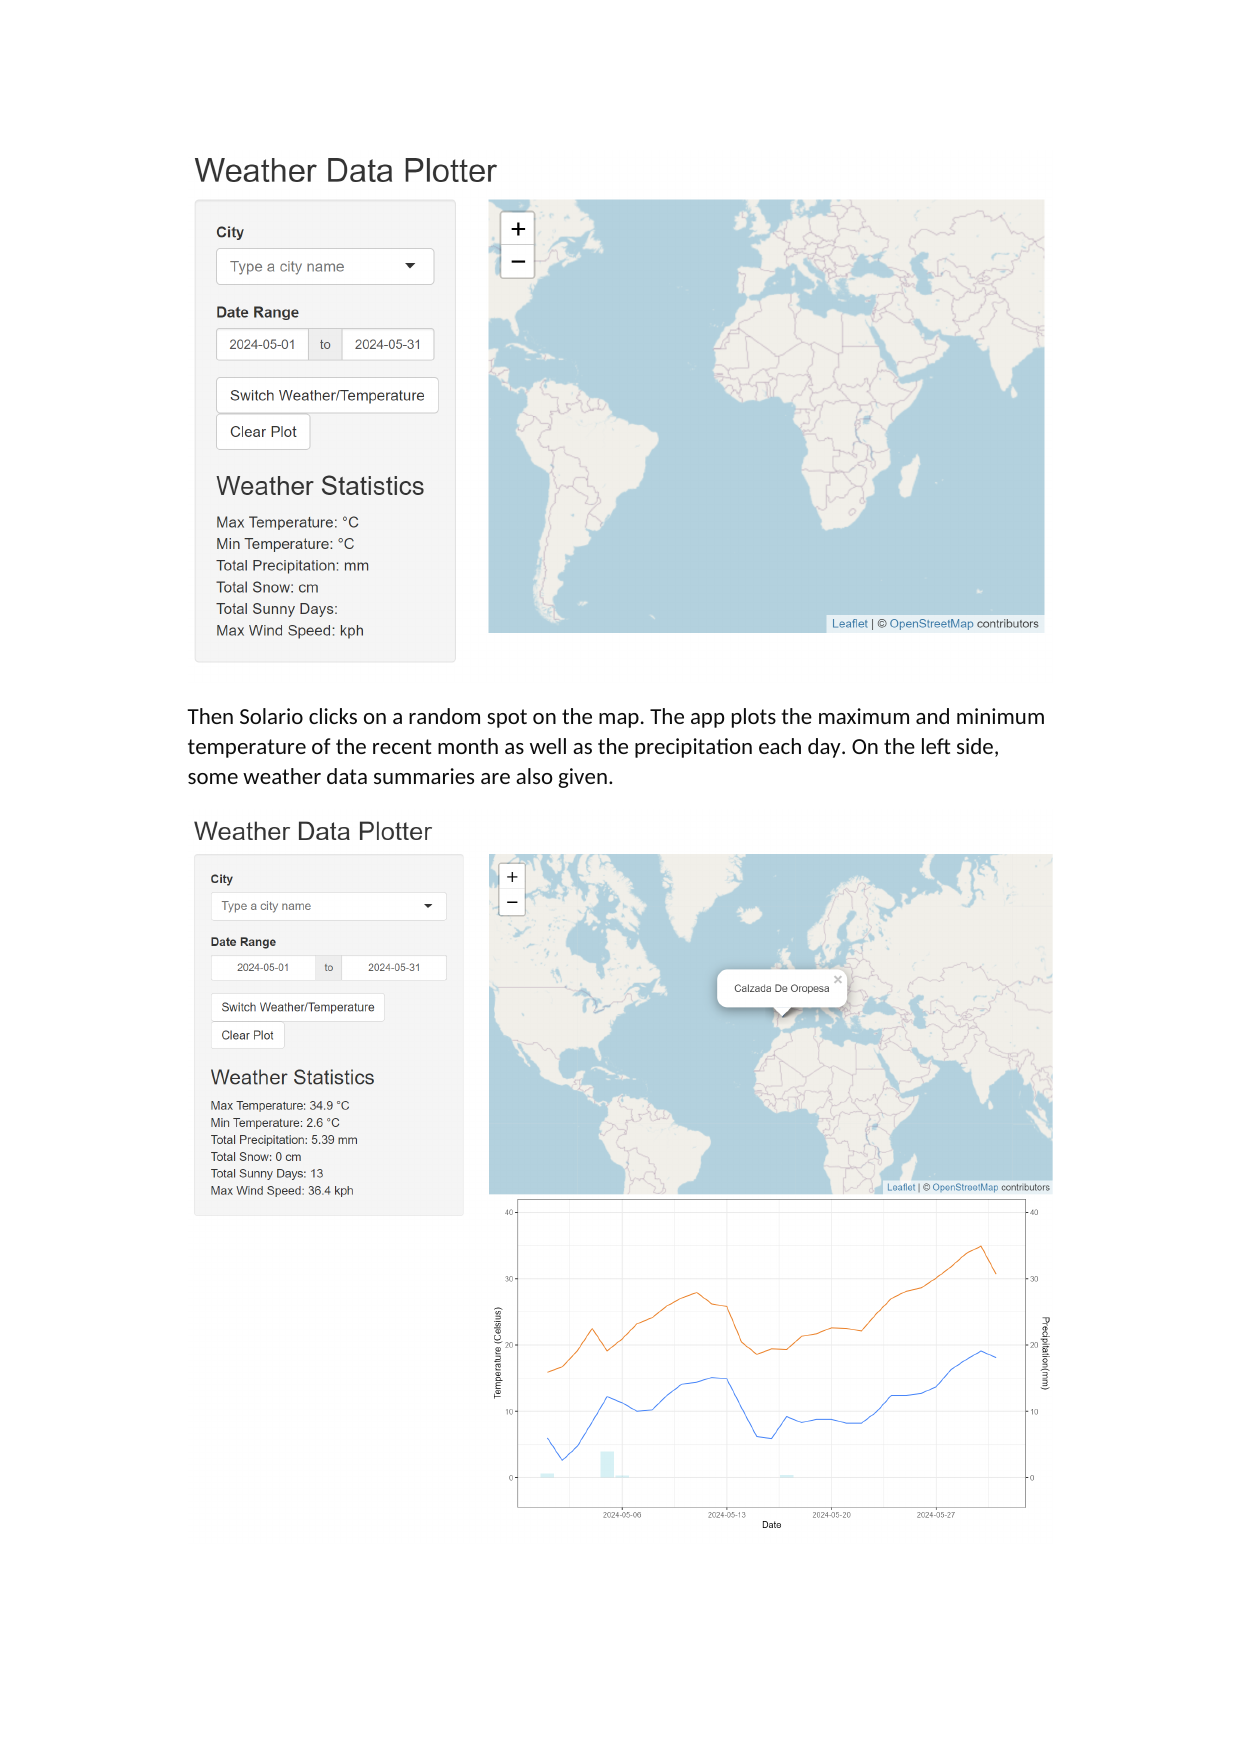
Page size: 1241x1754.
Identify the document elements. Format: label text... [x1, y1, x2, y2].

picture [187, 809, 1053, 1544]
picture [187, 150, 1053, 683]
text Then Solario clicks on a random spot on the map. The app plots the maximum and minimum temperature of the recent month as well as the precipitation each day. On the left side, some weather data summaries are also given. [187, 702, 1053, 790]
